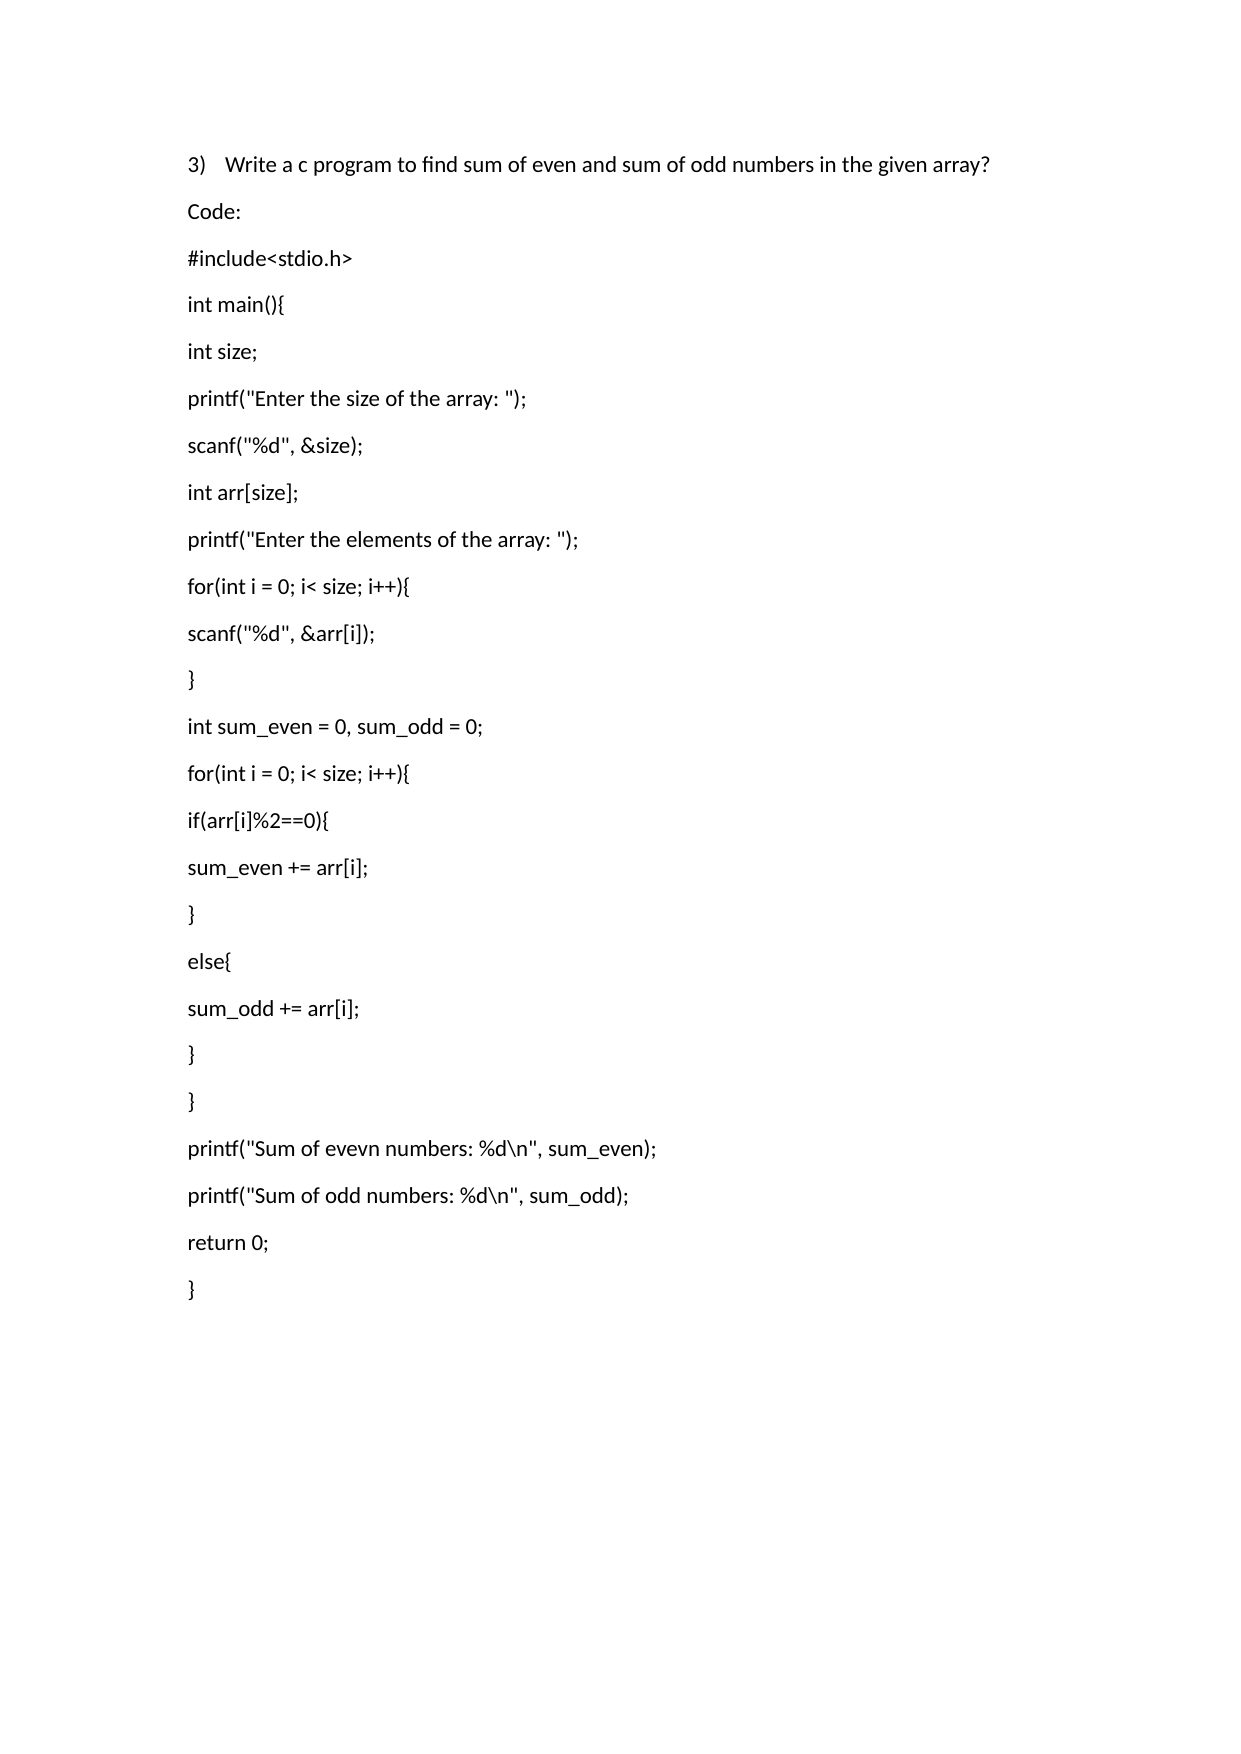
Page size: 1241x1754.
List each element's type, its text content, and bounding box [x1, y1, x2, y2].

text printf("Enter the size of the array: "); [187, 384, 1090, 412]
text else{ [187, 947, 1090, 975]
text return 0; [187, 1228, 1090, 1256]
text sum_odd += arr[i]; [187, 994, 1090, 1022]
text scanf("%d", &arr[i]); [187, 619, 1090, 647]
text printf("Sum of evevn numbers: %d\n", sum_even); [187, 1134, 1090, 1162]
text int size; [187, 337, 1090, 366]
text for(int i = 0; i< size; i++){ [187, 759, 1090, 787]
text } [187, 666, 1090, 694]
text #include<stdio.h> [187, 244, 1090, 272]
text int main(){ [187, 291, 1090, 319]
text for(int i = 0; i< size; i++){ [187, 572, 1090, 600]
text if(arr[i]%2==0){ [187, 806, 1090, 834]
text int arr[size]; [187, 478, 1090, 506]
text int sum_even = 0, sum_odd = 0; [187, 712, 1090, 741]
text printf("Enter the elements of the array: "); [187, 525, 1090, 553]
text } [187, 1041, 1090, 1069]
list Write a c program to find sum of even and sum of odd numbers in the given array? [187, 150, 1090, 178]
text Code: [187, 197, 1090, 225]
text } [187, 900, 1090, 928]
text } [187, 1087, 1090, 1116]
text sum_even += arr[i]; [187, 853, 1090, 881]
text printf("Sum of odd numbers: %d\n", sum_odd); [187, 1181, 1090, 1209]
text scanf("%d", &size); [187, 431, 1090, 459]
text } [187, 1275, 1090, 1303]
